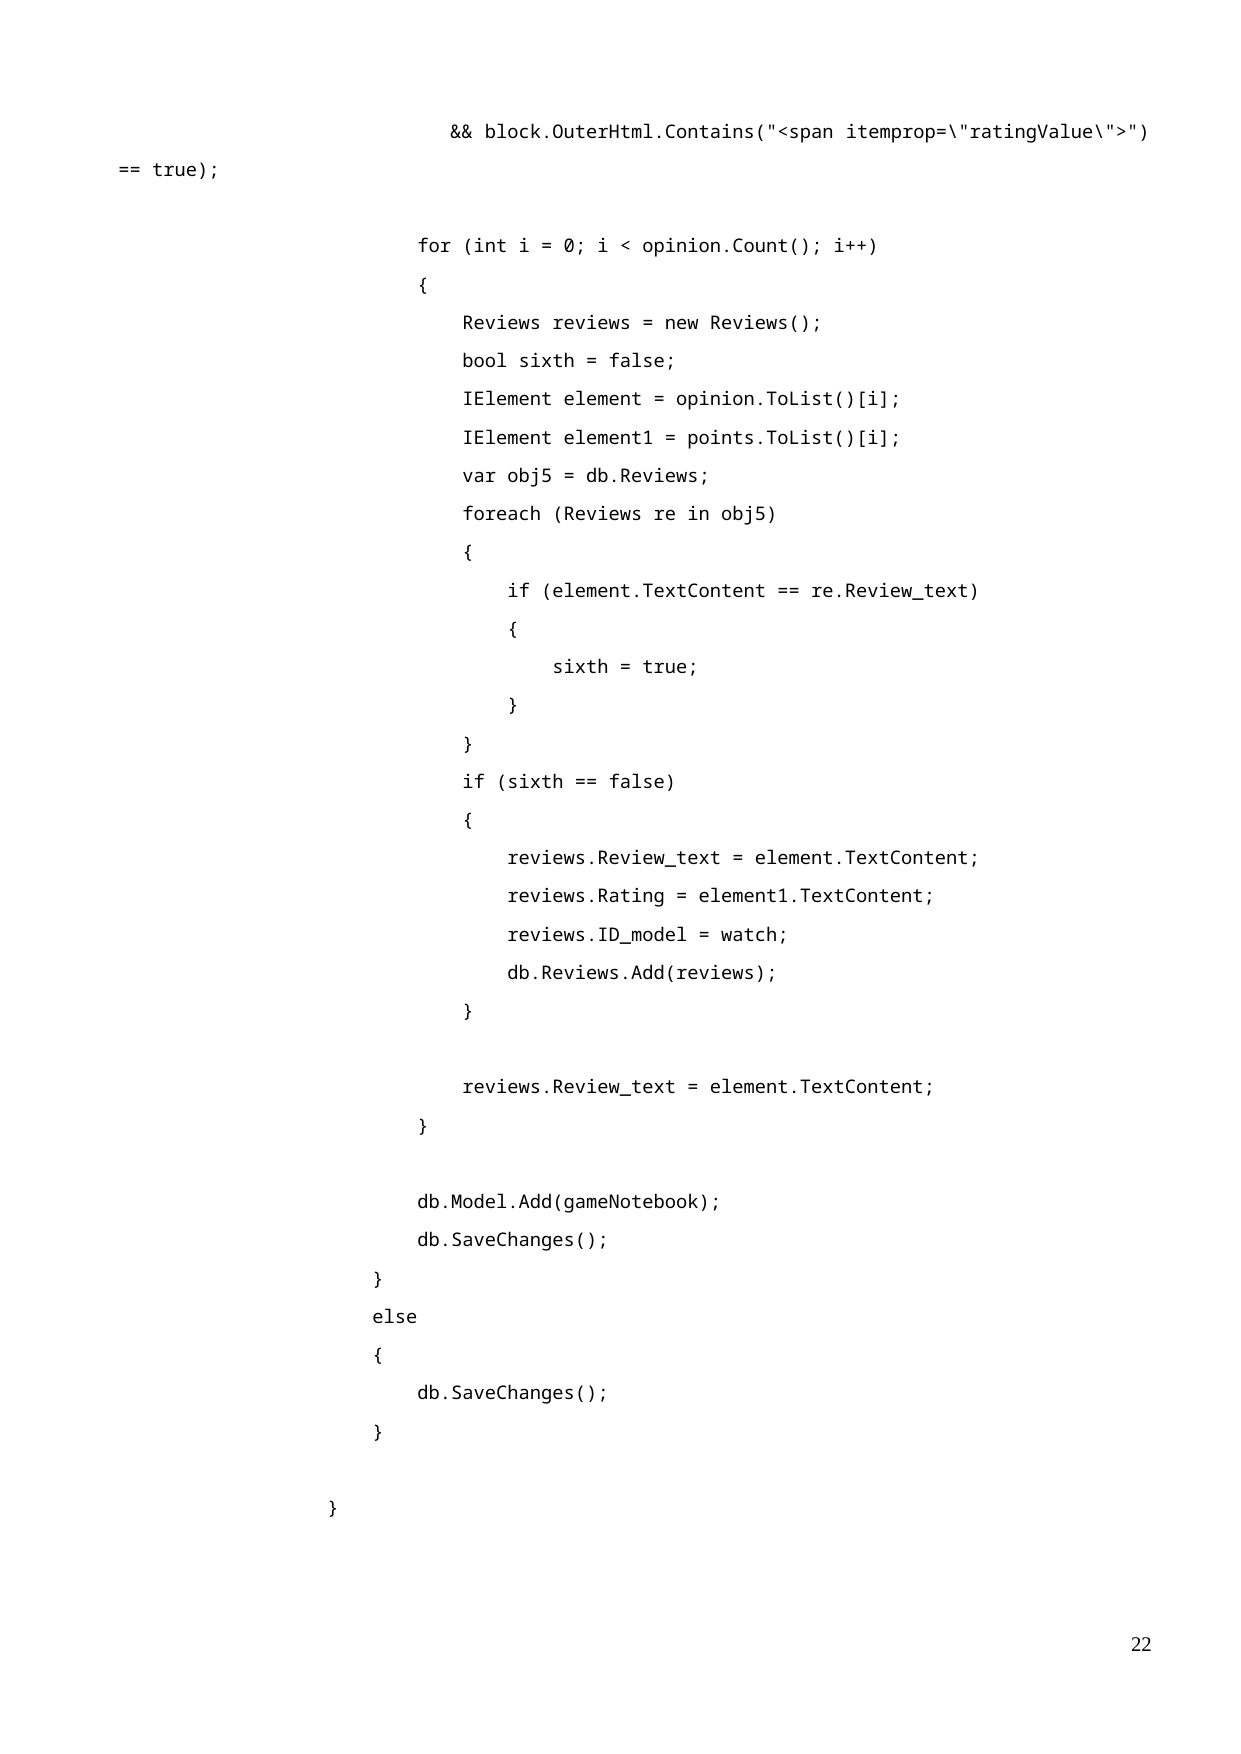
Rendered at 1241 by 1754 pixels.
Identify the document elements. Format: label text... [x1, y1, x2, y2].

text { [118, 615, 1152, 641]
text reviews.ID_model = watch; [118, 921, 1152, 946]
text Reviews reviews = new Reviews(); [118, 309, 1152, 335]
text } [118, 1265, 1152, 1291]
text if (sixth == false) [118, 768, 1152, 793]
text db.Reviews.Add(reviews); [118, 959, 1152, 985]
text reviews.Rating = element1.TextContent; [118, 883, 1152, 908]
text db.SaveChanges(); [118, 1380, 1152, 1405]
text for (int i = 0; i < opinion.Count(); i++) [118, 233, 1152, 258]
text { [118, 1341, 1152, 1367]
text } [118, 730, 1152, 755]
text && block.OuterHtml.Contains("<span itemprop=\"ratingValue\">") == true); [118, 118, 1152, 182]
text } [118, 1418, 1152, 1443]
text } [118, 1494, 1152, 1520]
text if (element.TextContent == re.Review_text) [118, 577, 1152, 602]
text sixth = true; [118, 653, 1152, 679]
text db.SaveChanges(); [118, 1227, 1152, 1252]
text else [118, 1303, 1152, 1329]
text IElement element1 = points.ToList()[i]; [118, 424, 1152, 449]
text IElement element = opinion.ToList()[i]; [118, 386, 1152, 411]
text reviews.Review_text = element.TextContent; [118, 1074, 1152, 1099]
text } [118, 692, 1152, 717]
text { [118, 539, 1152, 564]
text bool sixth = false; [118, 347, 1152, 373]
text } [118, 1112, 1152, 1138]
text reviews.Review_text = element.TextContent; [118, 844, 1152, 870]
text foreach (Reviews re in obj5) [118, 500, 1152, 526]
text var obj5 = db.Reviews; [118, 462, 1152, 488]
text { [118, 806, 1152, 832]
text { [118, 271, 1152, 297]
text db.Model.Add(gameNotebook); [118, 1188, 1152, 1214]
text } [118, 997, 1152, 1023]
